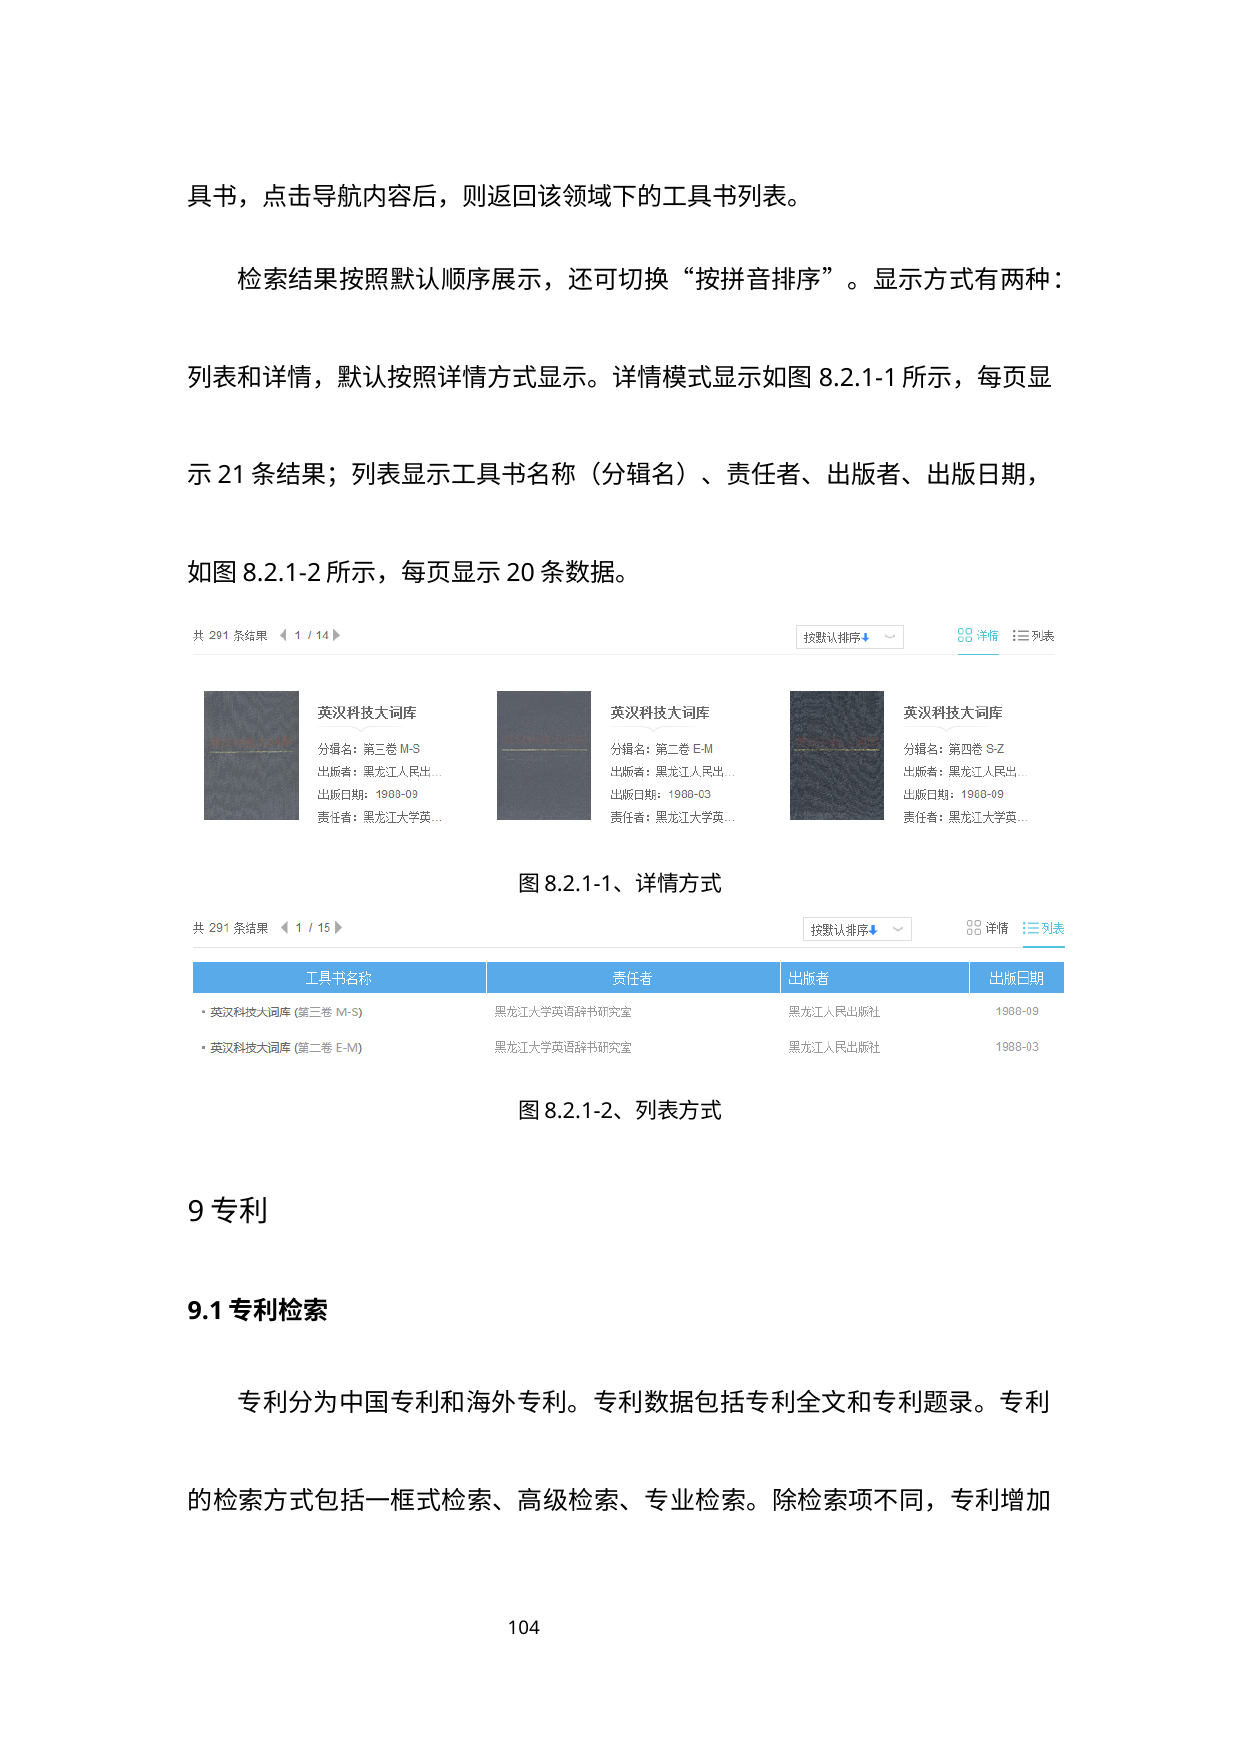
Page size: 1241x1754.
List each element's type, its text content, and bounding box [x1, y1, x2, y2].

text 图8.2.1-1、详情方式 [187, 865, 1053, 898]
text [187, 1368, 1053, 1531]
text 图8.2.1-2、列表方式 [187, 1093, 1053, 1126]
picture [187, 620, 1059, 828]
subtitle 9专利 [187, 1177, 1053, 1242]
subtitle 9.1专利检索 [187, 1276, 1053, 1341]
text 检索结果按照默认顺序展示，还可切换“按拼音排序”。显示方式有两种：列表和详情，默认按照详情方式显示。详情模式显示如图8.2.1-1所示，每页显示21条结果；列表显示工具书名称（分辑名）、责任者、出版者、出版日期，如图8.2.1-2所示，每页显示20条数据。 [187, 245, 1053, 603]
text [187, 162, 1053, 227]
picture [187, 913, 1069, 1059]
